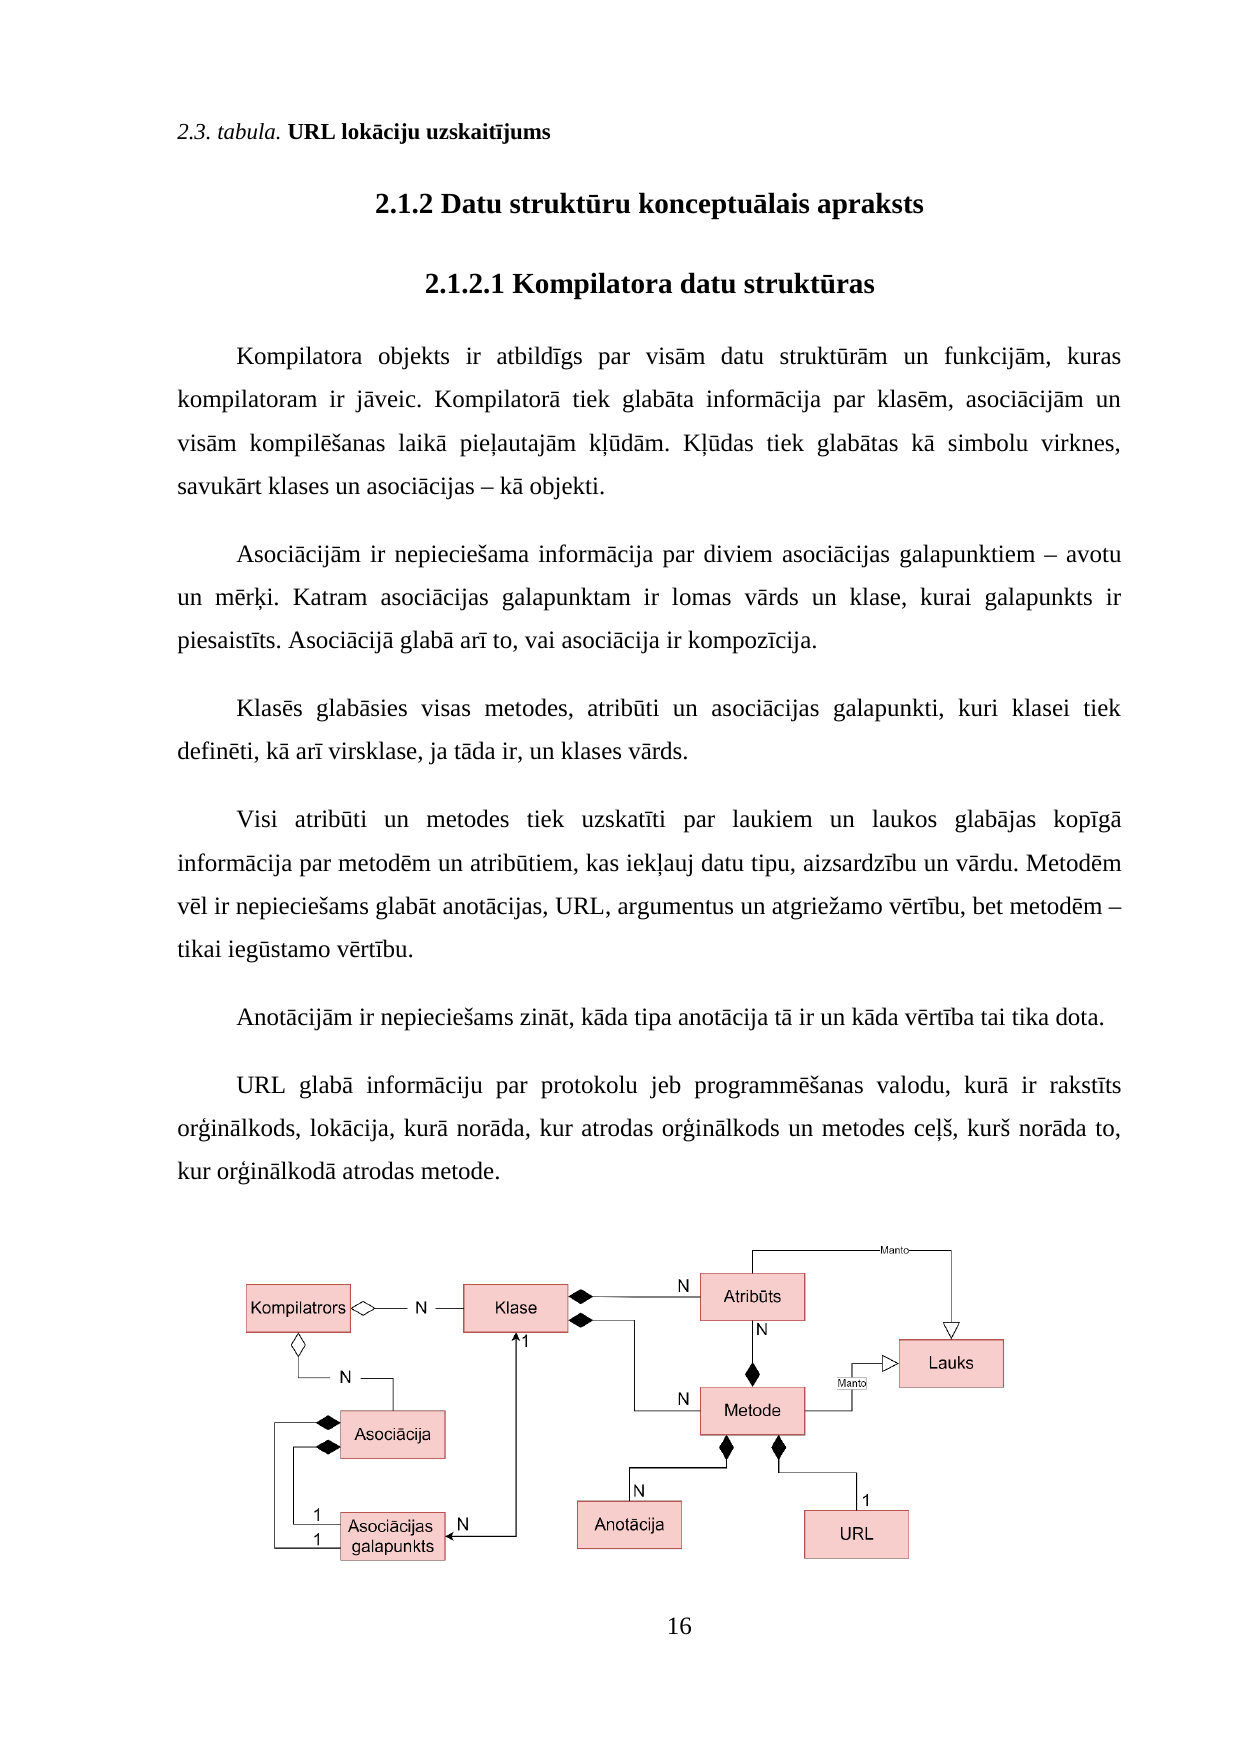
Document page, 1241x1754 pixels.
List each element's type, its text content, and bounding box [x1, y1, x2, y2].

text URL glabā informāciju par protokolu jeb programmēšanas valodu, kurā ir rakstīts orģinālkods, lokācija, kurā norāda, kur atrodas orģinālkods un metodes ceļš, kurš norāda to, kur orģinālkodā atrodas metode. [177, 1070, 1122, 1185]
text Asociācijām ir nepieciešama informācija par diviem asociācijas galapunktiem – avotu un mērķi. Katram asociācijas galapunktam ir lomas vārds un klase, kurai galapunkts ir piesaistīts. Asociācijā glabā arī to, vai asociācija ir kompozīcija. [177, 539, 1122, 654]
subtitle 2.1.2.1 Kompilatora datu struktūras [177, 266, 1122, 300]
text Klasēs glabāsies visas metodes, atribūti un asociācijas galapunkti, kuri klasei tiek definēti, kā arī virsklase, ja tāda ir, un klases vārds. [177, 693, 1122, 765]
text Anotācijām ir nepieciešams zināt, kāda tipa anotācija tā ir un kāda vērtība tai tika dota. [177, 1002, 1122, 1031]
text Kompilatora objekts ir atbildīgs par visām datu struktūrām un funkcijām, kuras kompilatoram ir jāveic. Kompilatorā tiek glabāta informācija par klasēm, asociācijām un visām kompilēšanas laikā pieļautajām kļūdām. Kļūdas tiek glabātas kā simbolu virknes, savukārt klases un asociācijas – kā objekti. [177, 341, 1122, 499]
picture [236, 1224, 1013, 1583]
text Visi atribūti un metodes tiek uzskatīti par laukiem un laukos glabājas kopīgā informācija par metodēm un atribūtiem, kas iekļauj datu tipu, aizsardzību un vārdu. Metodēm vēl ir nepieciešams glabāt anotācijas, URL, argumentus un atgriežamo vērtību, bet metodēm – tikai iegūstamo vērtību. [177, 804, 1122, 963]
text 2.3. tabula. URL lokāciju uzskaitījums [177, 118, 1122, 144]
subtitle 2.1.2 Datu struktūru konceptuālais apraksts [177, 187, 1122, 220]
